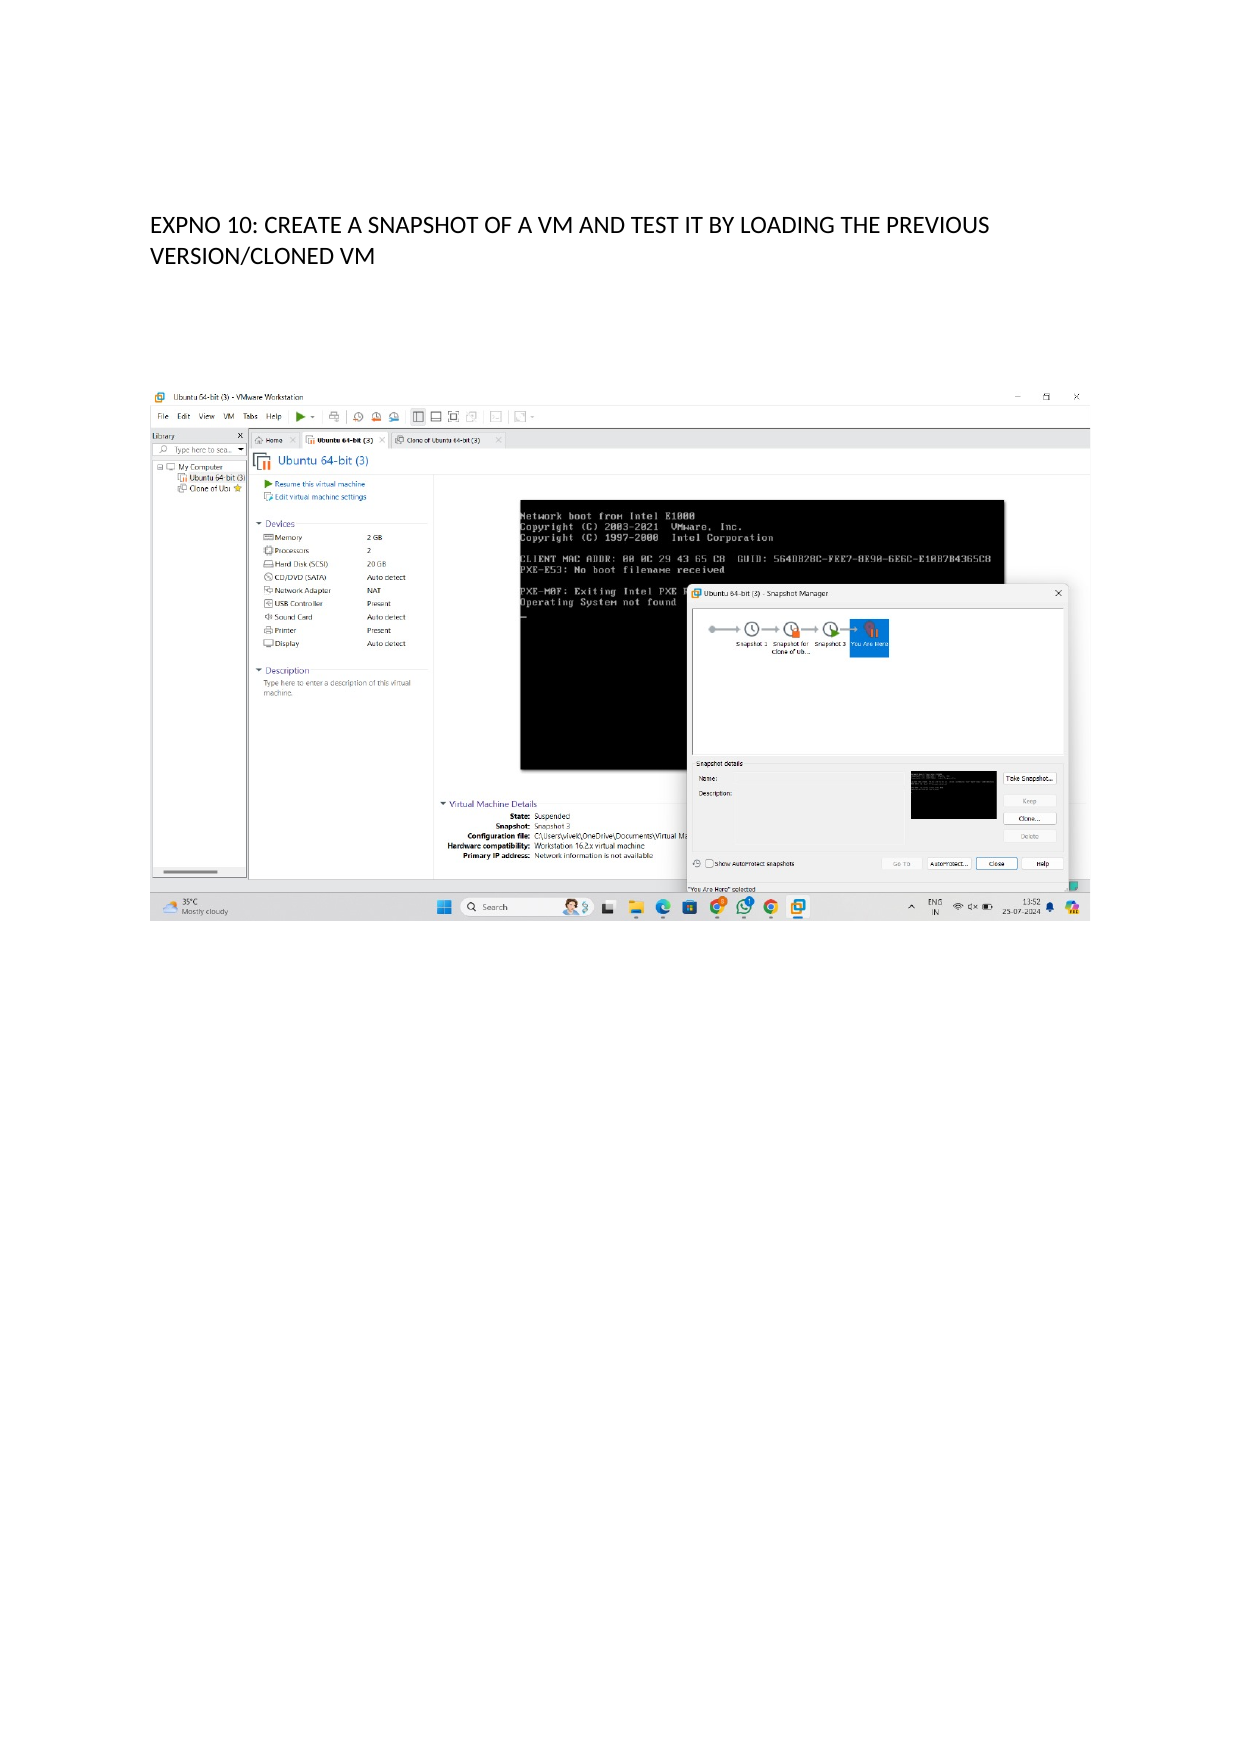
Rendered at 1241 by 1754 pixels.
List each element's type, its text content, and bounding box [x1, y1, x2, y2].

text EXPNO 10: CREATE A SNAPSHOT OF A VM AND TEST IT BY LOADING THE PREVIOUS VERSION/CLONED VM [150, 210, 1090, 271]
